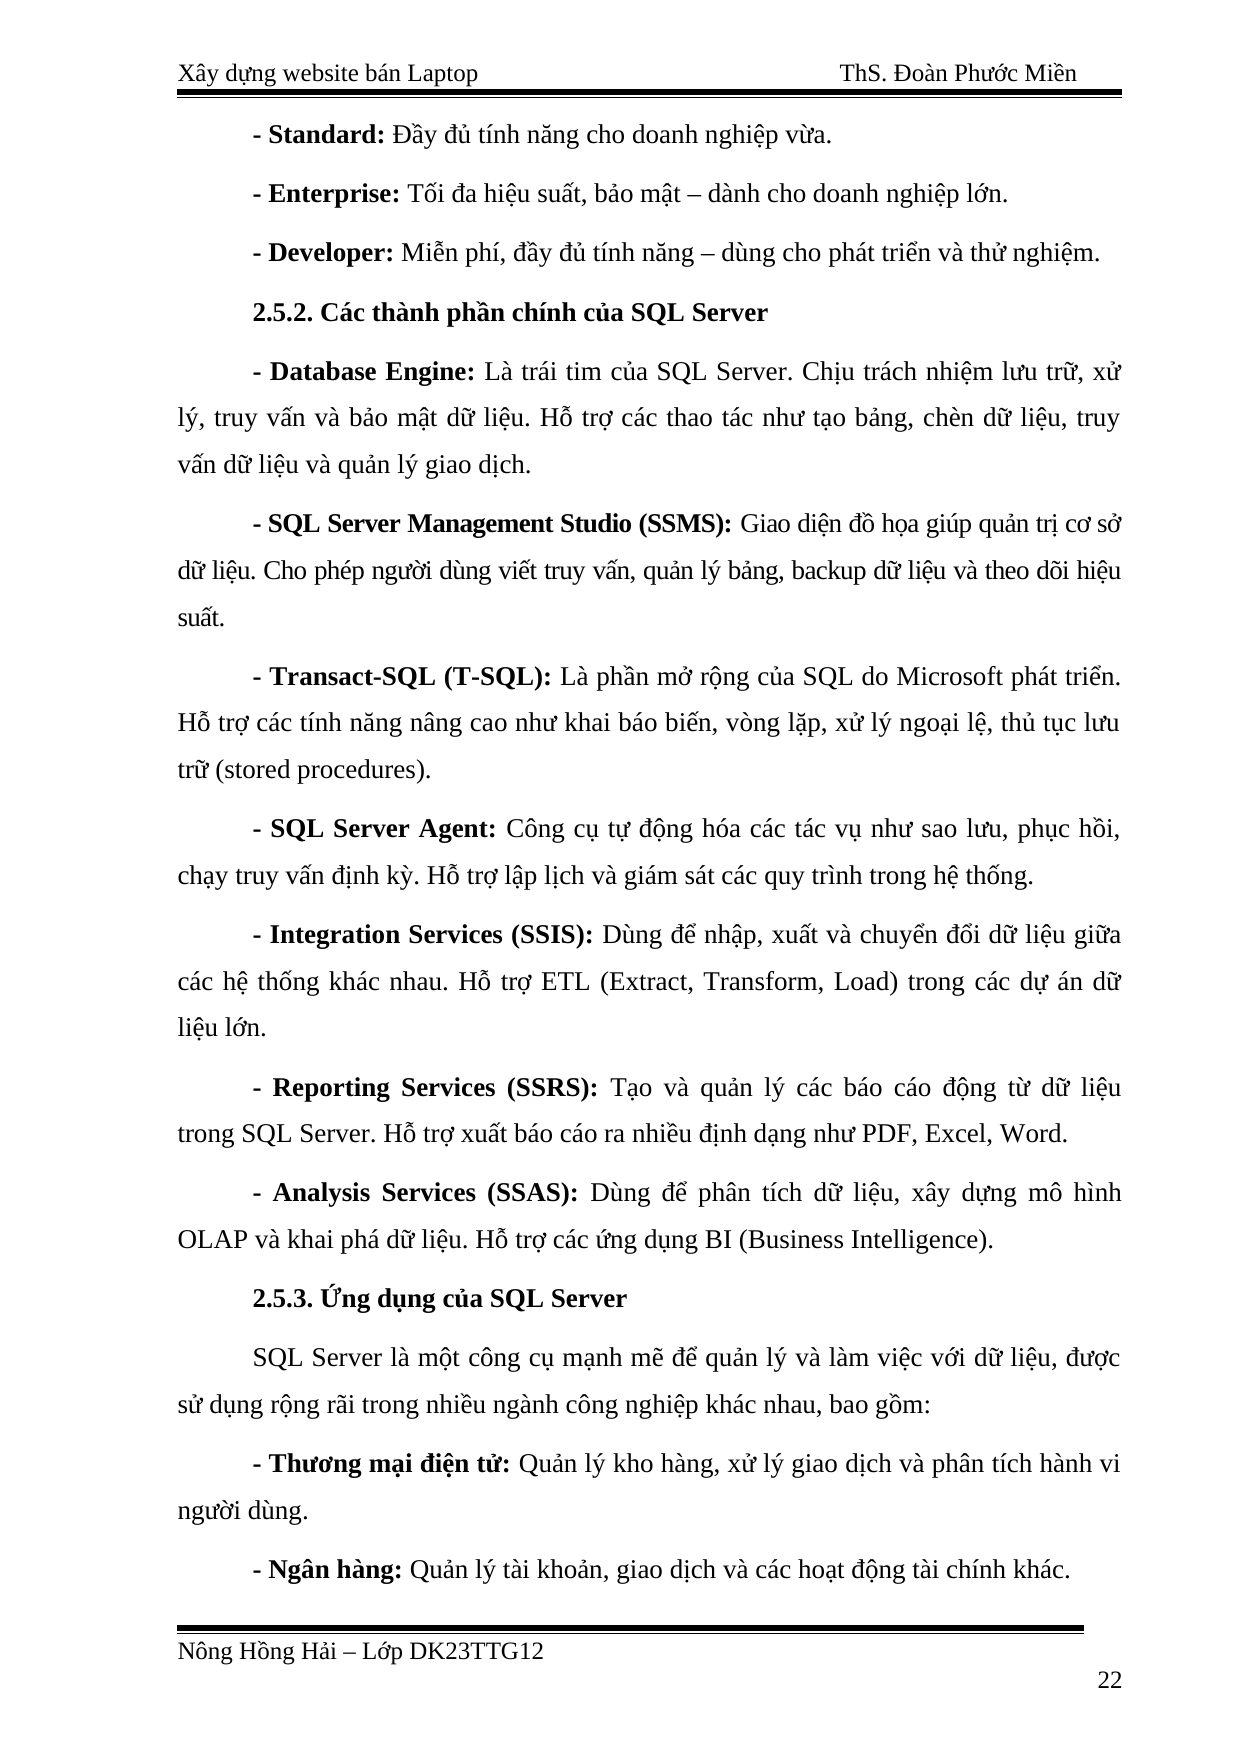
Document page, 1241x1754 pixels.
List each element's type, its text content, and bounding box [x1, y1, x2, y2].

text - SQL Server Management Studio (SSMS): Giao diện đồ họa giúp quản trị cơ sở dữ liệu. Cho phép người dùng viết truy vấn, quản lý bảng, backup dữ liệu và theo dõi hiệu suất. [177, 507, 1122, 632]
text - Ngân hàng: Quản lý tài khoản, giao dịch và các hoạt động tài chính khác. [177, 1553, 1122, 1584]
subtitle 2.5.2. Các thành phần chính của SQL Server [177, 296, 1122, 327]
text - Database Engine: Là trái tim của SQL Server. Chịu trách nhiệm lưu trữ, xử lý, truy vấn và bảo mật dữ liệu. Hỗ trợ các thao tác như tạo bảng, chèn dữ liệu, truy vấn dữ liệu và quản lý giao dịch. [177, 355, 1122, 479]
text - Developer: Miễn phí, đầy đủ tính năng – dùng cho phát triển và thử nghiệm. [177, 236, 1122, 268]
text - Thương mại điện tử: Quản lý kho hàng, xử lý giao dịch và phân tích hành vi người dùng. [177, 1447, 1122, 1525]
text - Standard: Đầy đủ tính năng cho doanh nghiệp vừa. [177, 118, 1122, 149]
text - Integration Services (SSIS): Dùng để nhập, xuất và chuyển đổi dữ liệu giữa các hệ thống khác nhau. Hỗ trợ ETL (Extract, Transform, Load) trong các dự án dữ liệu lớn. [177, 918, 1122, 1043]
text - Reporting Services (SSRS): Tạo và quản lý các báo cáo động từ dữ liệu trong SQL Server. Hỗ trợ xuất báo cáo ra nhiều định dạng như PDF, Excel, Word. [177, 1071, 1122, 1148]
text SQL Server là một công cụ mạnh mẽ để quản lý và làm việc với dữ liệu, được sử dụng rộng rãi trong nhiều ngành công nghiệp khác nhau, bao gồm: [177, 1341, 1122, 1419]
text - Enterprise: Tối đa hiệu suất, bảo mật – dành cho doanh nghiệp lớn. [177, 177, 1122, 208]
subtitle 2.5.3. Ứng dụng của SQL Server [177, 1282, 1122, 1313]
text - SQL Server Agent: Công cụ tự động hóa các tác vụ như sao lưu, phục hồi, chạy truy vấn định kỳ. Hỗ trợ lập lịch và giám sát các quy trình trong hệ thống. [177, 812, 1122, 890]
text - Transact-SQL (T-SQL): Là phần mở rộng của SQL do Microsoft phát triển. Hỗ trợ các tính năng nâng cao như khai báo biến, vòng lặp, xử lý ngoại lệ, thủ tục lưu trữ (stored procedures). [177, 660, 1122, 784]
text - Analysis Services (SSAS): Dùng để phân tích dữ liệu, xây dựng mô hình OLAP và khai phá dữ liệu. Hỗ trợ các ứng dụng BI (Business Intelligence). [177, 1176, 1122, 1254]
